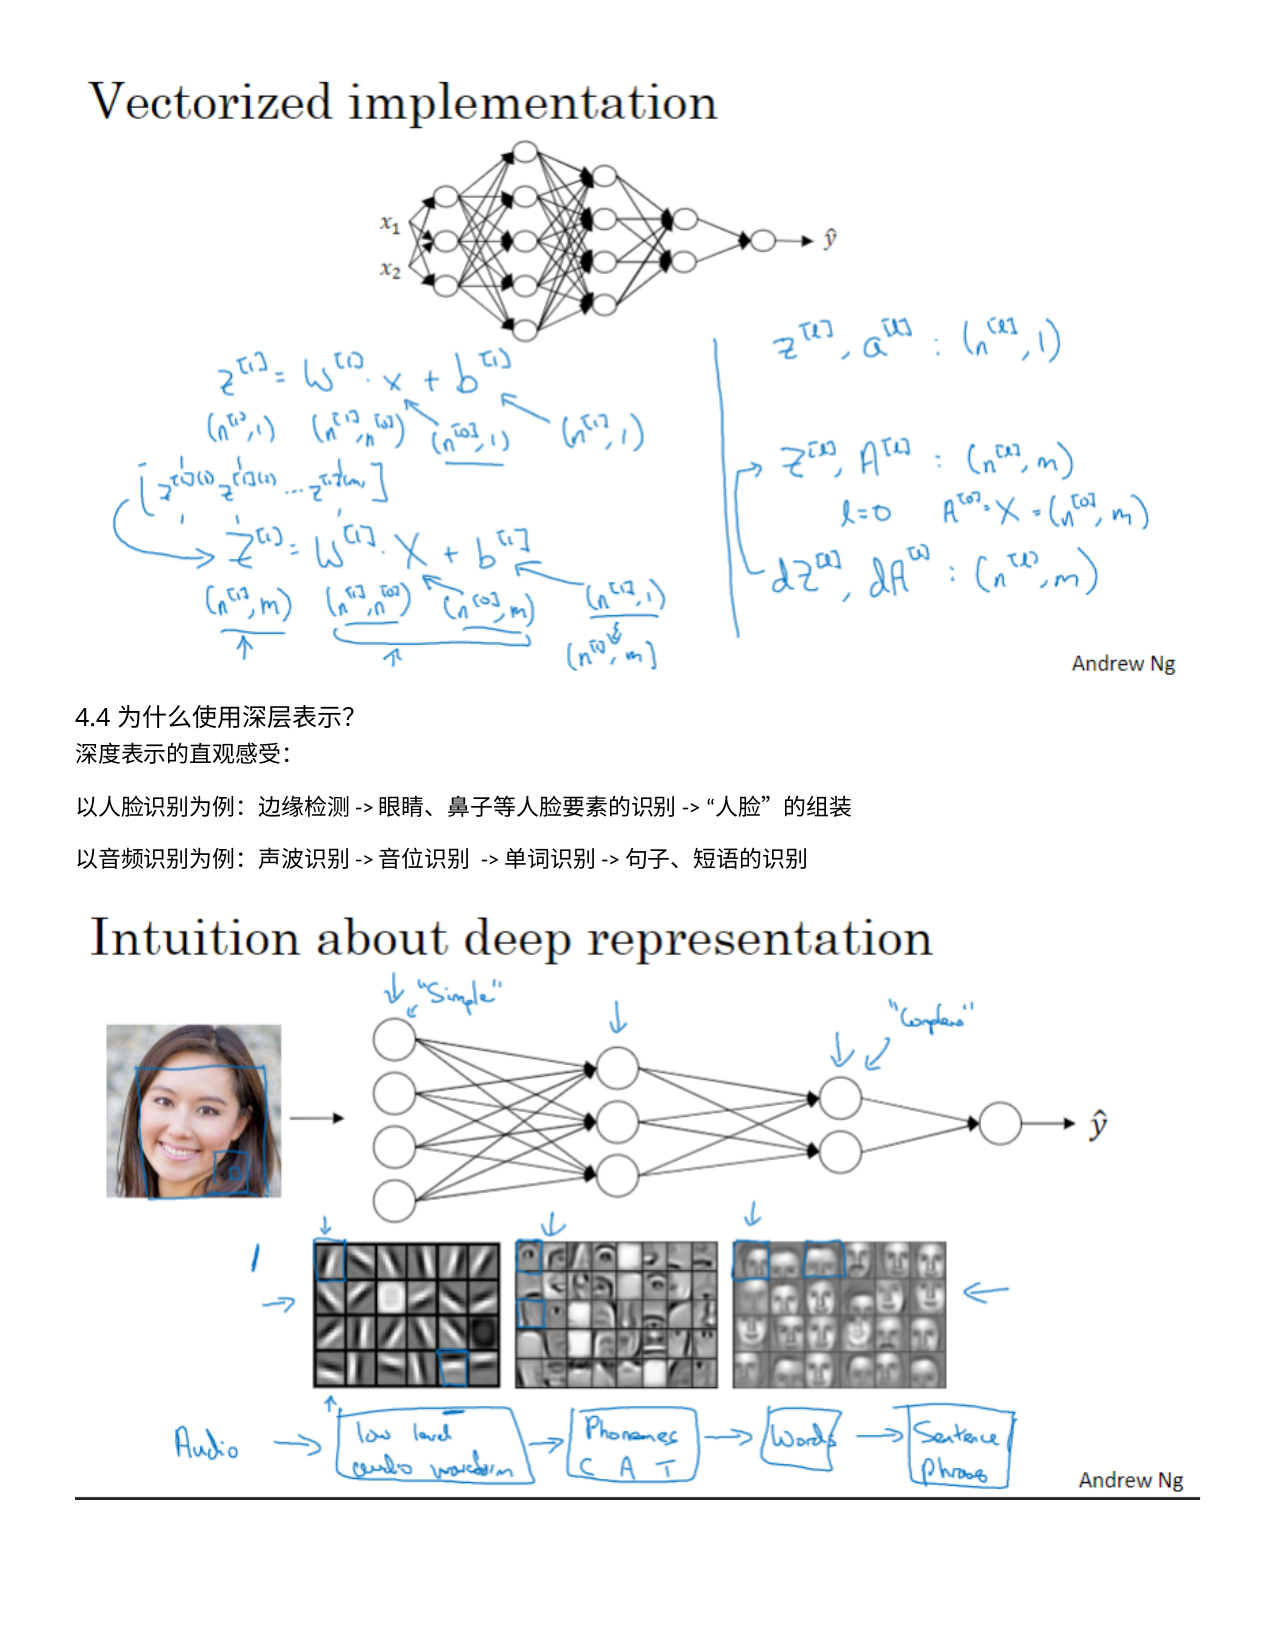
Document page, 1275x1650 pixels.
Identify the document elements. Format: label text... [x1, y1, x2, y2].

text 以人脸识别为例：边缘检测 -> 眼睛、鼻子等人脸要素的识别 -> “人脸”的组装 [75, 788, 1200, 822]
picture [75, 893, 1200, 1500]
subtitle 4.4 为什么使用深层表示？ [75, 697, 1200, 733]
text 深度表示的直观感受： [75, 736, 1200, 769]
text 以音频识别为例：声波识别 -> 音位识别 -> 单词识别 -> 句子、短语的识别 [75, 841, 1200, 874]
picture [75, 75, 1200, 679]
